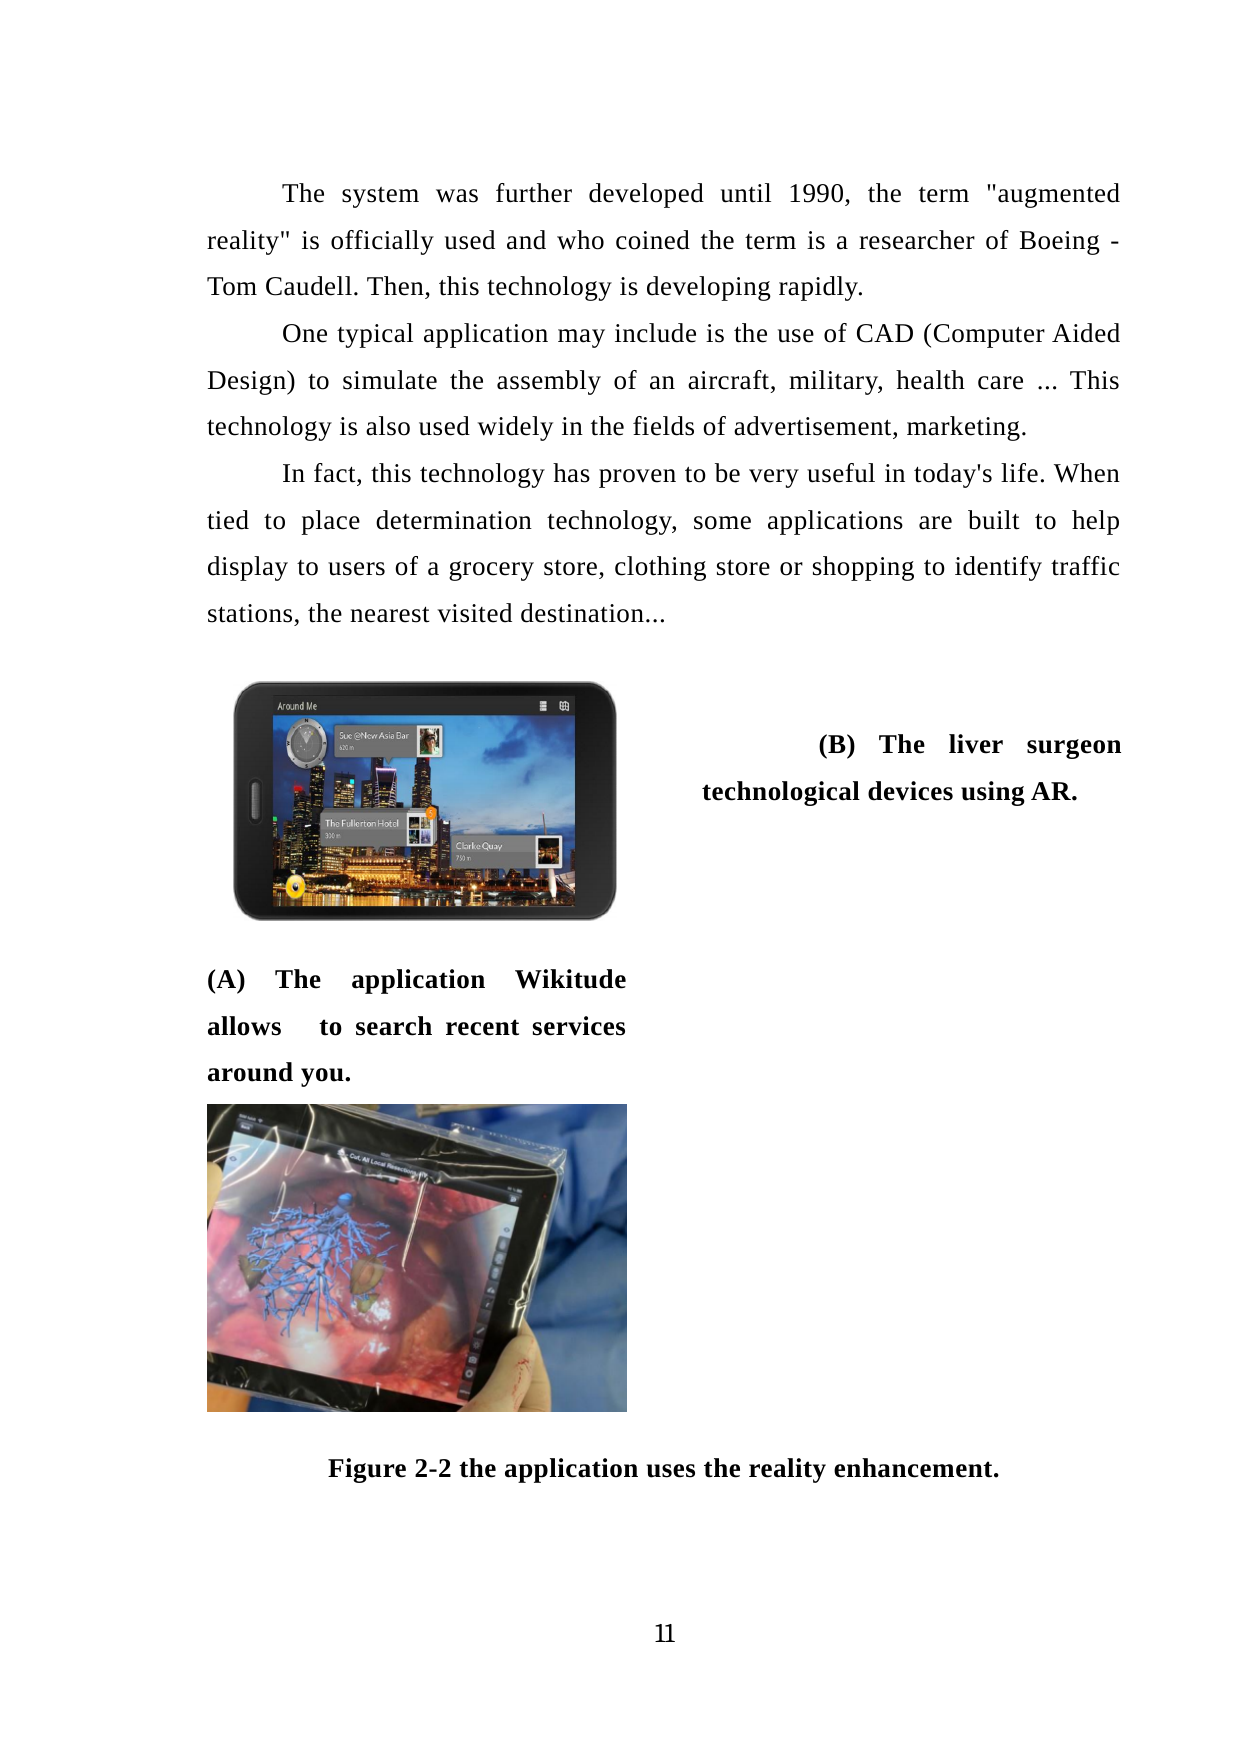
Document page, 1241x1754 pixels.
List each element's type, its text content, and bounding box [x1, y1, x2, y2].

title One typical application may include is the use of CAD (Computer Aided Design) to simulate the assembly of an aircraft, military, health care ... This technology is also used widely in the fields of advertisement, marketing. [207, 317, 1122, 442]
picture [206, 1104, 627, 1412]
picture [206, 668, 626, 937]
title Figure 2-2 the application uses the reality enhancement. [207, 1452, 1122, 1483]
title (B) The liver surgeon technological devices using AR. [702, 728, 1122, 806]
title In fact, this technology has proven to be very useful in today's life. When tied to place determination technology, some applications are built to help display to users of a grocery store, clothing store or shopping to identify traffic stations, the nearest visited destination... [207, 457, 1122, 628]
title (A) The application Wikitude allows to search recent services around you. [207, 963, 627, 1104]
title The system was further developed until 1990, the term "augmented reality" is officially used and who coined the term is a researcher of Boeing - Tom Caudell. Then, this technology is developing rapidly. [207, 177, 1122, 302]
